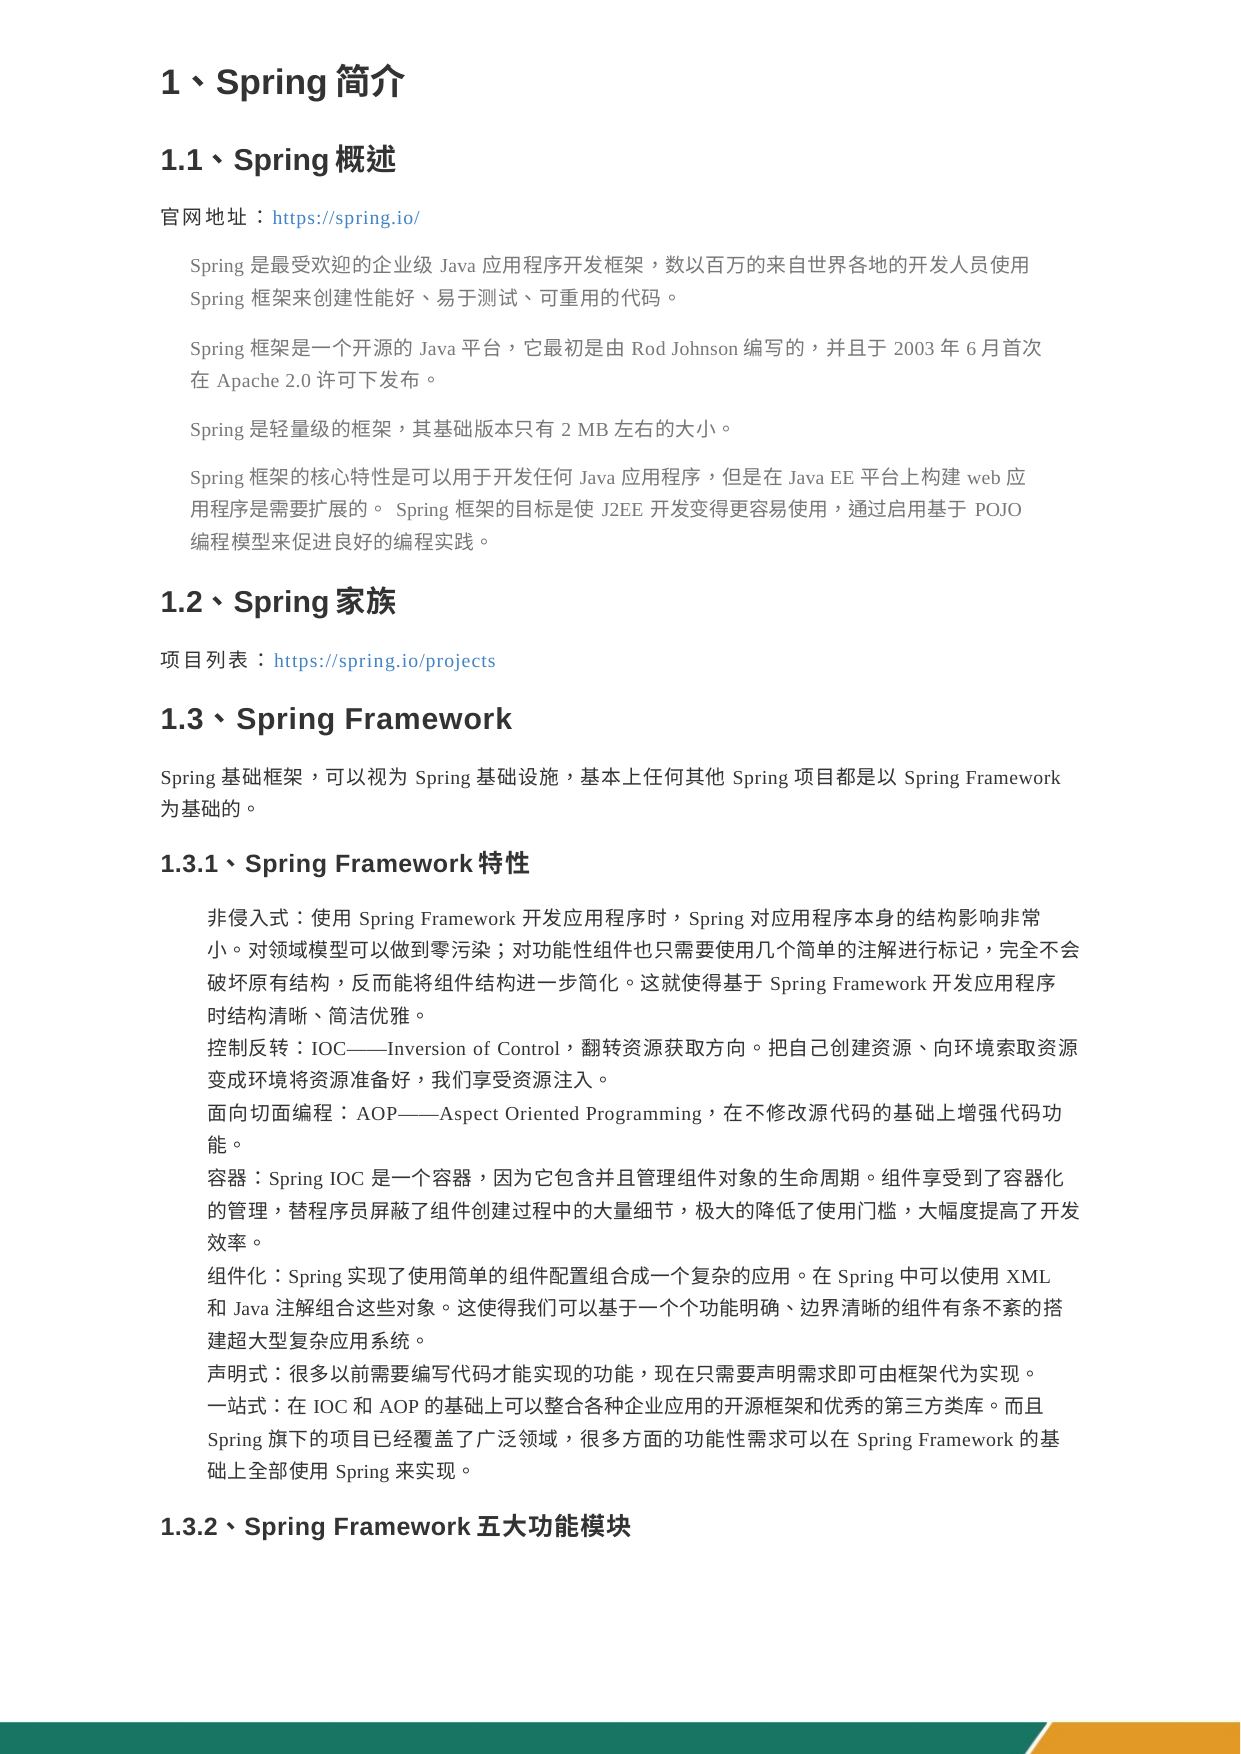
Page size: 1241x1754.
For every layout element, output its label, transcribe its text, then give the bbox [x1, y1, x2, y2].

text Spring 框架是一个开源的 Java 平台，它最初是由 Rod Johnson 编写的，并且于 2003 年 6 月首次在 Apache 2.0 许可下发布。 [190, 334, 1043, 394]
text Spring 是轻量级的框架，其基础版本只有 2 MB 左右的大小。 [190, 415, 1097, 442]
text 1、Spring简介 [160, 57, 1097, 105]
text 时结构清晰、简洁优雅。 [207, 1002, 1097, 1029]
text 和 Java 注解组合这些对象。这使得我们可以基于一个个功能明确、边界清晰的组件有条不紊的搭建超大型复杂应用系统。 [207, 1295, 1070, 1354]
picture [0, 1720, 1241, 1754]
text 1.3.2、Spring Framework五大功能模块 [160, 1508, 1097, 1543]
text 小。对领域模型可以做到零污染；对功能性组件也只需要使用几个简单的注解进行标记，完全不会破坏原有结构，反而能将组件结构进一步简化。这就使得基于 Spring Framework 开发应用程序 [207, 937, 1082, 996]
text 容器：Spring IOC 是一个容器，因为它包含并且管理组件对象的生命周期。组件享受到了容器化的管理，替程序员屏蔽了组件创建过程中的大量细节，极大的降低了使用门槛，大幅度提高了开发效率。 [207, 1164, 1082, 1257]
text 声明式：很多以前需要编写代码才能实现的功能，现在只需要声明需求即可由框架代为实现。一站式：在 IOC 和 AOP 的基础上可以整合各种企业应用的开源框架和优秀的第三方类库。而且 [207, 1360, 1056, 1419]
text Spring 基础框架，可以视为 Spring 基础设施，基本上任何其他 Spring 项目都是以 Spring Framework [160, 763, 1097, 790]
text 面向切面编程：AOP——Aspect Oriented Programming，在不修改源代码的基础上增强代码功能。 [207, 1099, 1066, 1159]
text Spring 是最受欢迎的企业级 Java 应用程序开发框架，数以百万的来自世界各地的开发人员使用Spring 框架来创建性能好、易于测试、可重用的代码。 [190, 252, 1037, 311]
text Spring 框架的核心特性是可以用于开发任何 Java 应用程序，但是在 Java EE 平台上构建 web 应用程序是需要扩展的。 Spring 框架的目标是使 J2EE 开发变得更容易使用，通过启用基于 POJO编程模型来促进良好的编程实践。 [190, 463, 1042, 555]
text 1.1、Spring概述 [160, 138, 1097, 179]
text Spring 旗下的项目已经覆盖了广泛领域，很多方面的功能性需求可以在 Spring Framework 的基础上全部使用 Spring 来实现。 [207, 1425, 1068, 1485]
text 1.2、Spring家族 [160, 580, 1097, 621]
text 控制反转：IOC——Inversion of Control，翻转资源获取方向。把自己创建资源、向环境索取资源变成环境将资源准备好，我们享受资源注入。 [207, 1034, 1081, 1093]
text 官网地址：https://spring.io/ [160, 204, 1097, 231]
text 组件化：Spring 实现了使用简单的组件配置组合成一个复杂的应用。在 Spring 中可以使用 XML [207, 1262, 1097, 1289]
text 非侵入式：使用 Spring Framework 开发应用程序时，Spring 对应用程序本身的结构影响非常 [207, 904, 1097, 931]
text 项目列表：https://spring.io/projects [160, 646, 1097, 673]
text 1.3、Spring Framework [160, 697, 1097, 738]
text 为基础的。 [160, 796, 1097, 822]
text 1.3.1、Spring Framework特性 [160, 846, 1097, 880]
